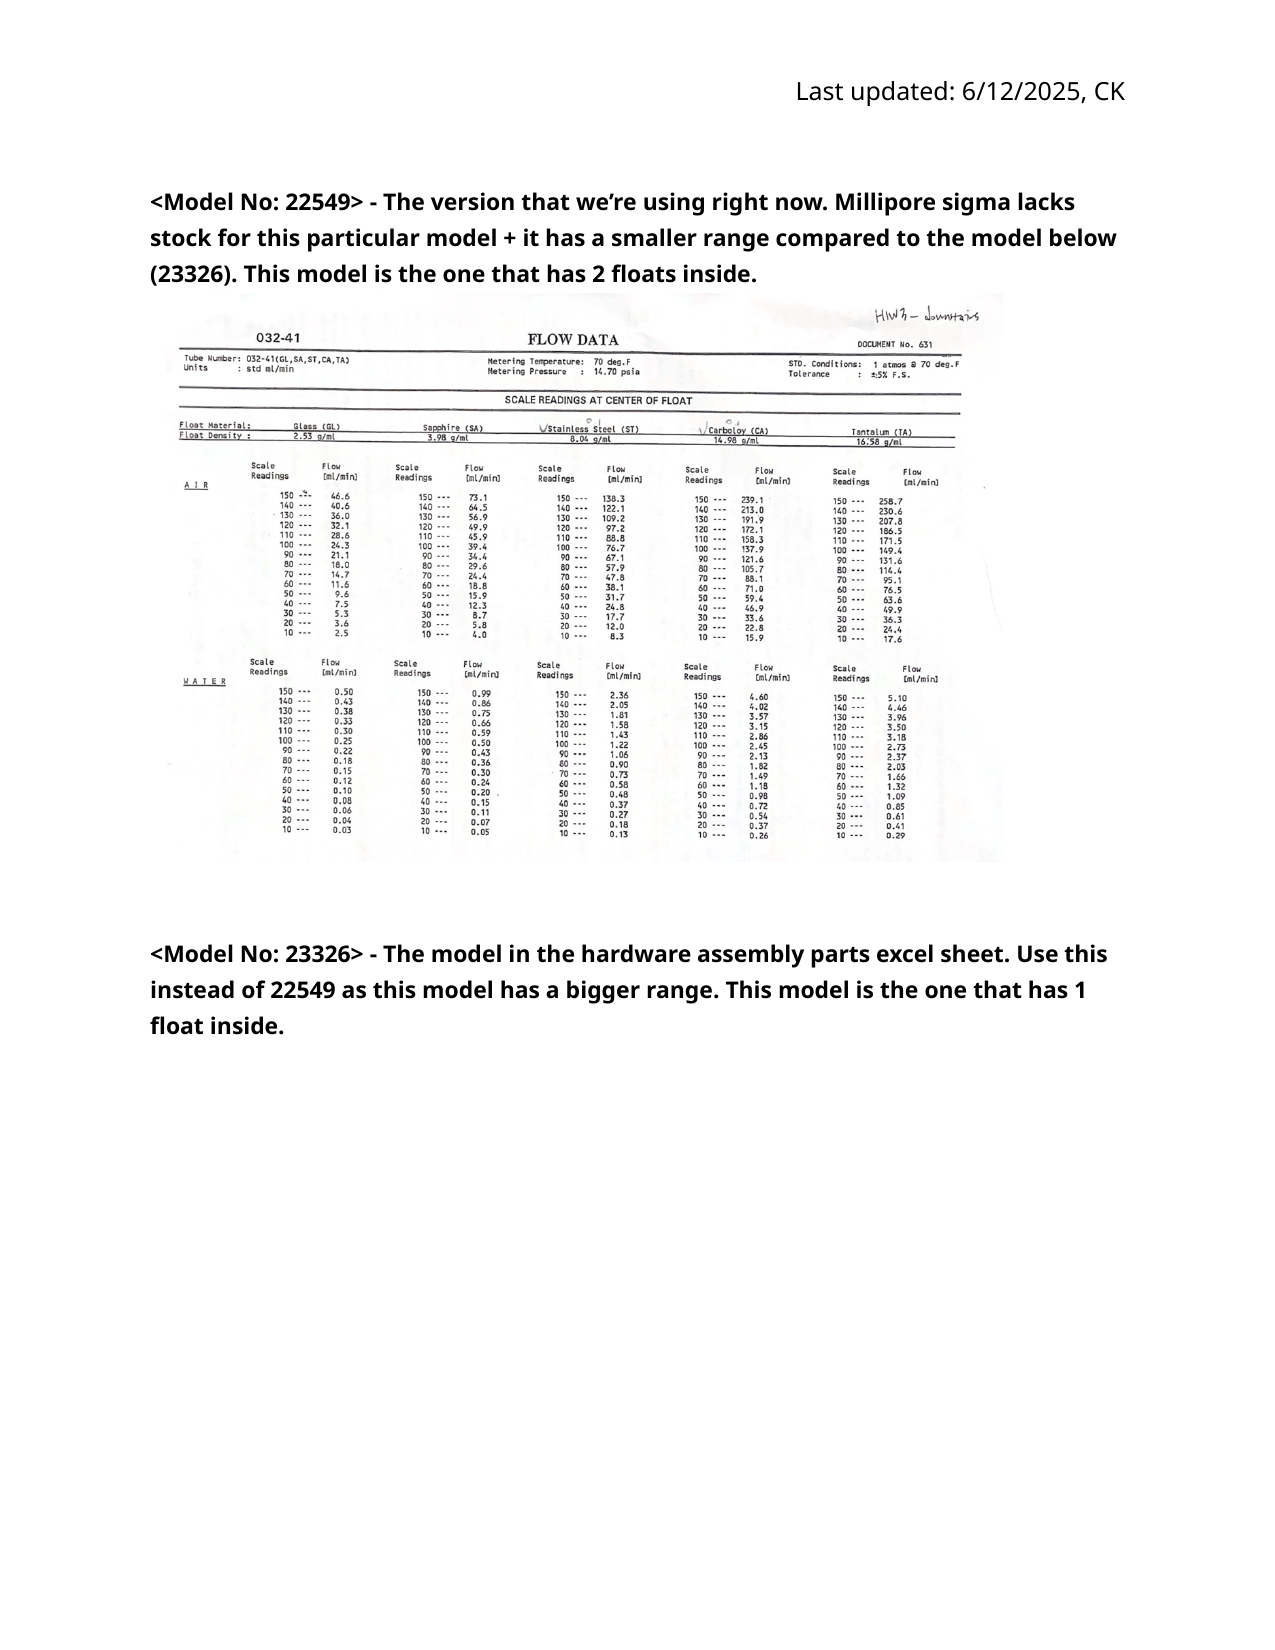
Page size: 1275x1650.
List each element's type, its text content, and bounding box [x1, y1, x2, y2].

text <Model No: 22549> - The version that we’re using right now. Millipore sigma lacks stock for this particular model + it has a smaller range compared to the model below (23326). This model is the one that has 2 floats inside. [150, 186, 1125, 289]
picture [150, 293, 1003, 862]
text <Model No: 23326> - The model in the hardware assembly parts excel sheet. Use this instead of 22549 as this model has a bigger range. This model is the one that has 1 float inside. [150, 938, 1125, 1042]
